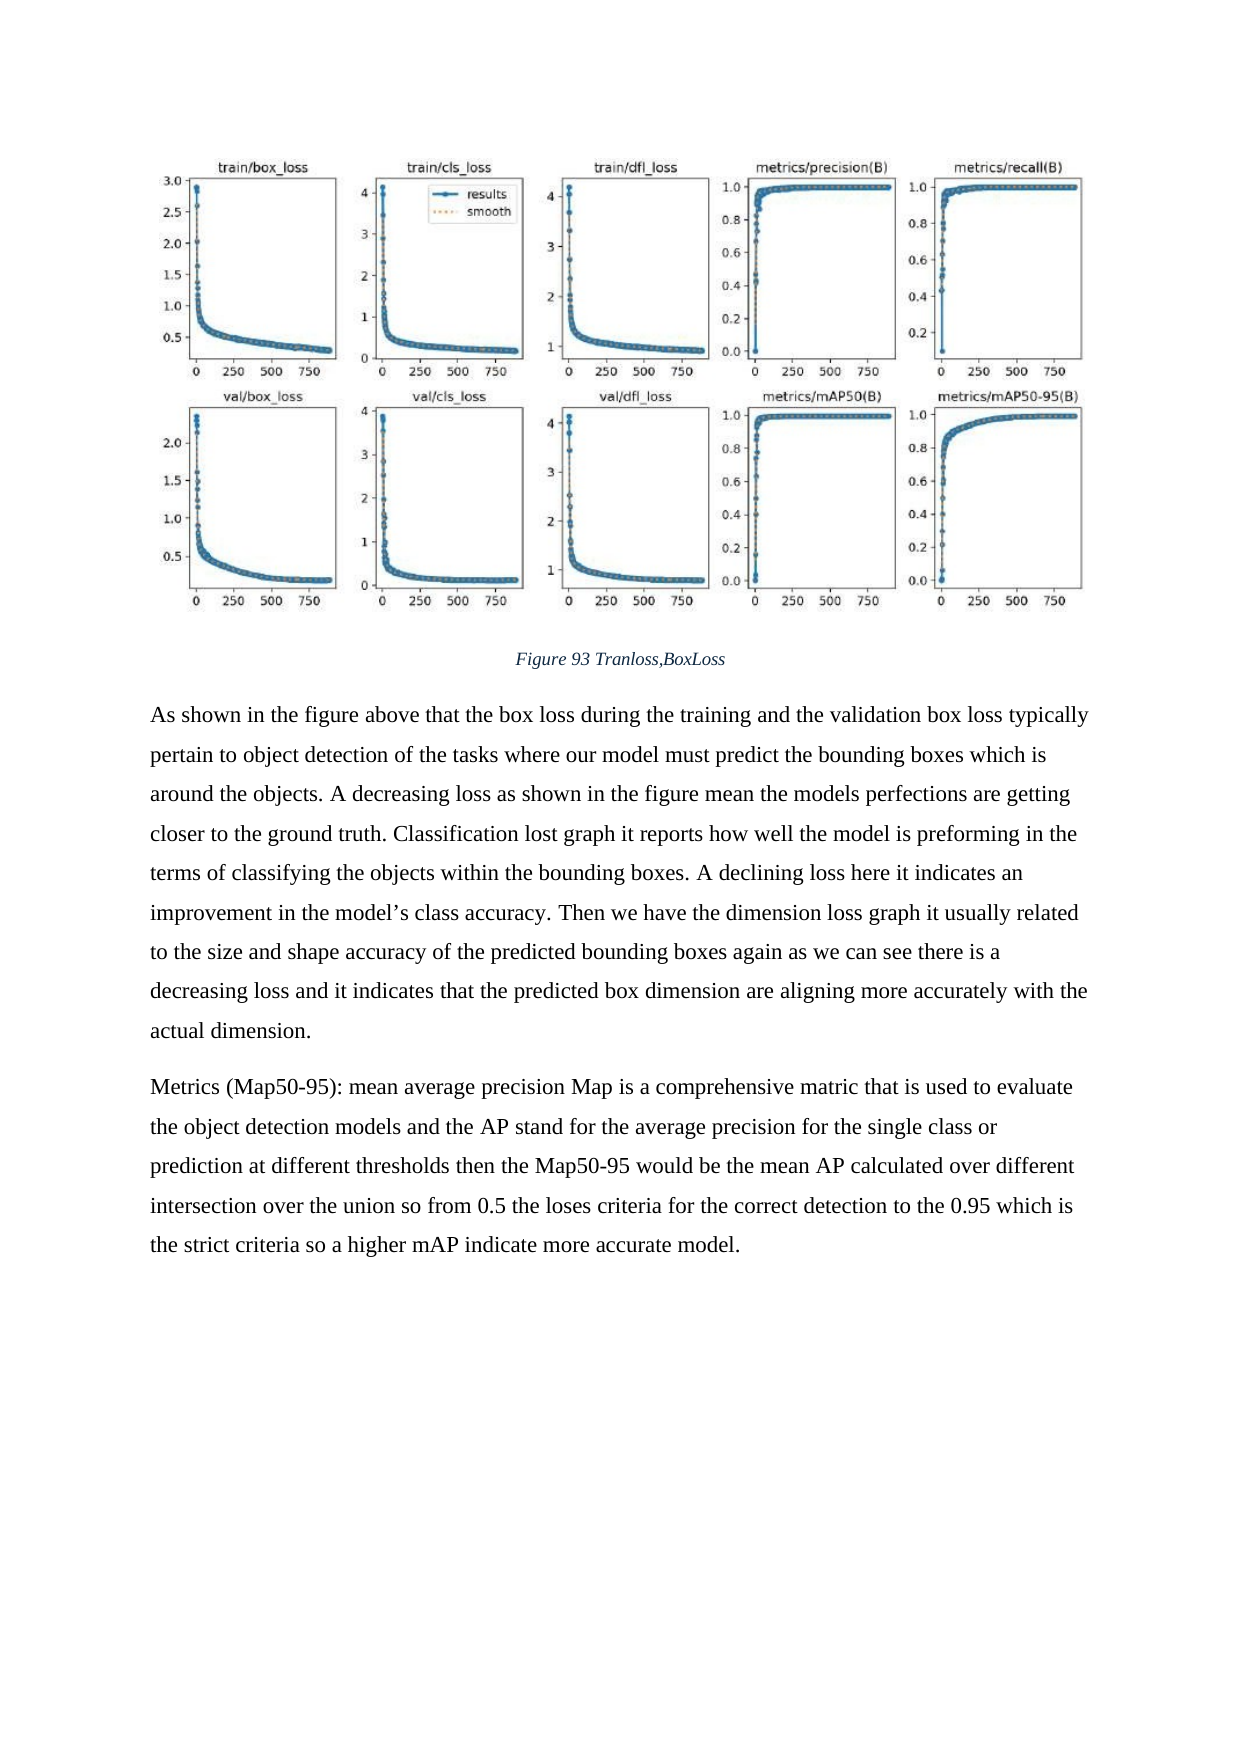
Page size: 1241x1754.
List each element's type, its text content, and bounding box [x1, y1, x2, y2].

text Metrics (Map50-95): mean average precision Map is a comprehensive matric that is used to evaluate the object detection models and the AP stand for the average precision for the single class or prediction at different thresholds then the Map50-95 would be the mean AP calculated over different intersection over the union so from 0.5 the loses criteria for the correct detection to the 0.95 which is the strict criteria so a higher mAP indicate more accurate model. [150, 1073, 1081, 1257]
picture [159, 158, 1085, 612]
text As shown in the figure above that the box loss during the training and the validation box loss typically pertain to object detection of the tasks where our model must predict the bounding boxes which is around the objects. A decreasing loss as shown in the figure mean the models perfections are getting closer to the ground truth. Classification lost graph it reports how well the model is preforming in the terms of classifying the objects within the bounding boxes. A declining loss here it indicates an improvement in the model’s class accuracy. Then we have the dimension loss graph it usually related to the size and shape accuracy of the predicted bounding boxes again as we can see there is a decreasing loss and it indicates that the predicted box dimension are aligning more accurately with the actual dimension. [150, 701, 1089, 1043]
text Figure 93 Tranloss,BoxLoss [138, 648, 1103, 670]
